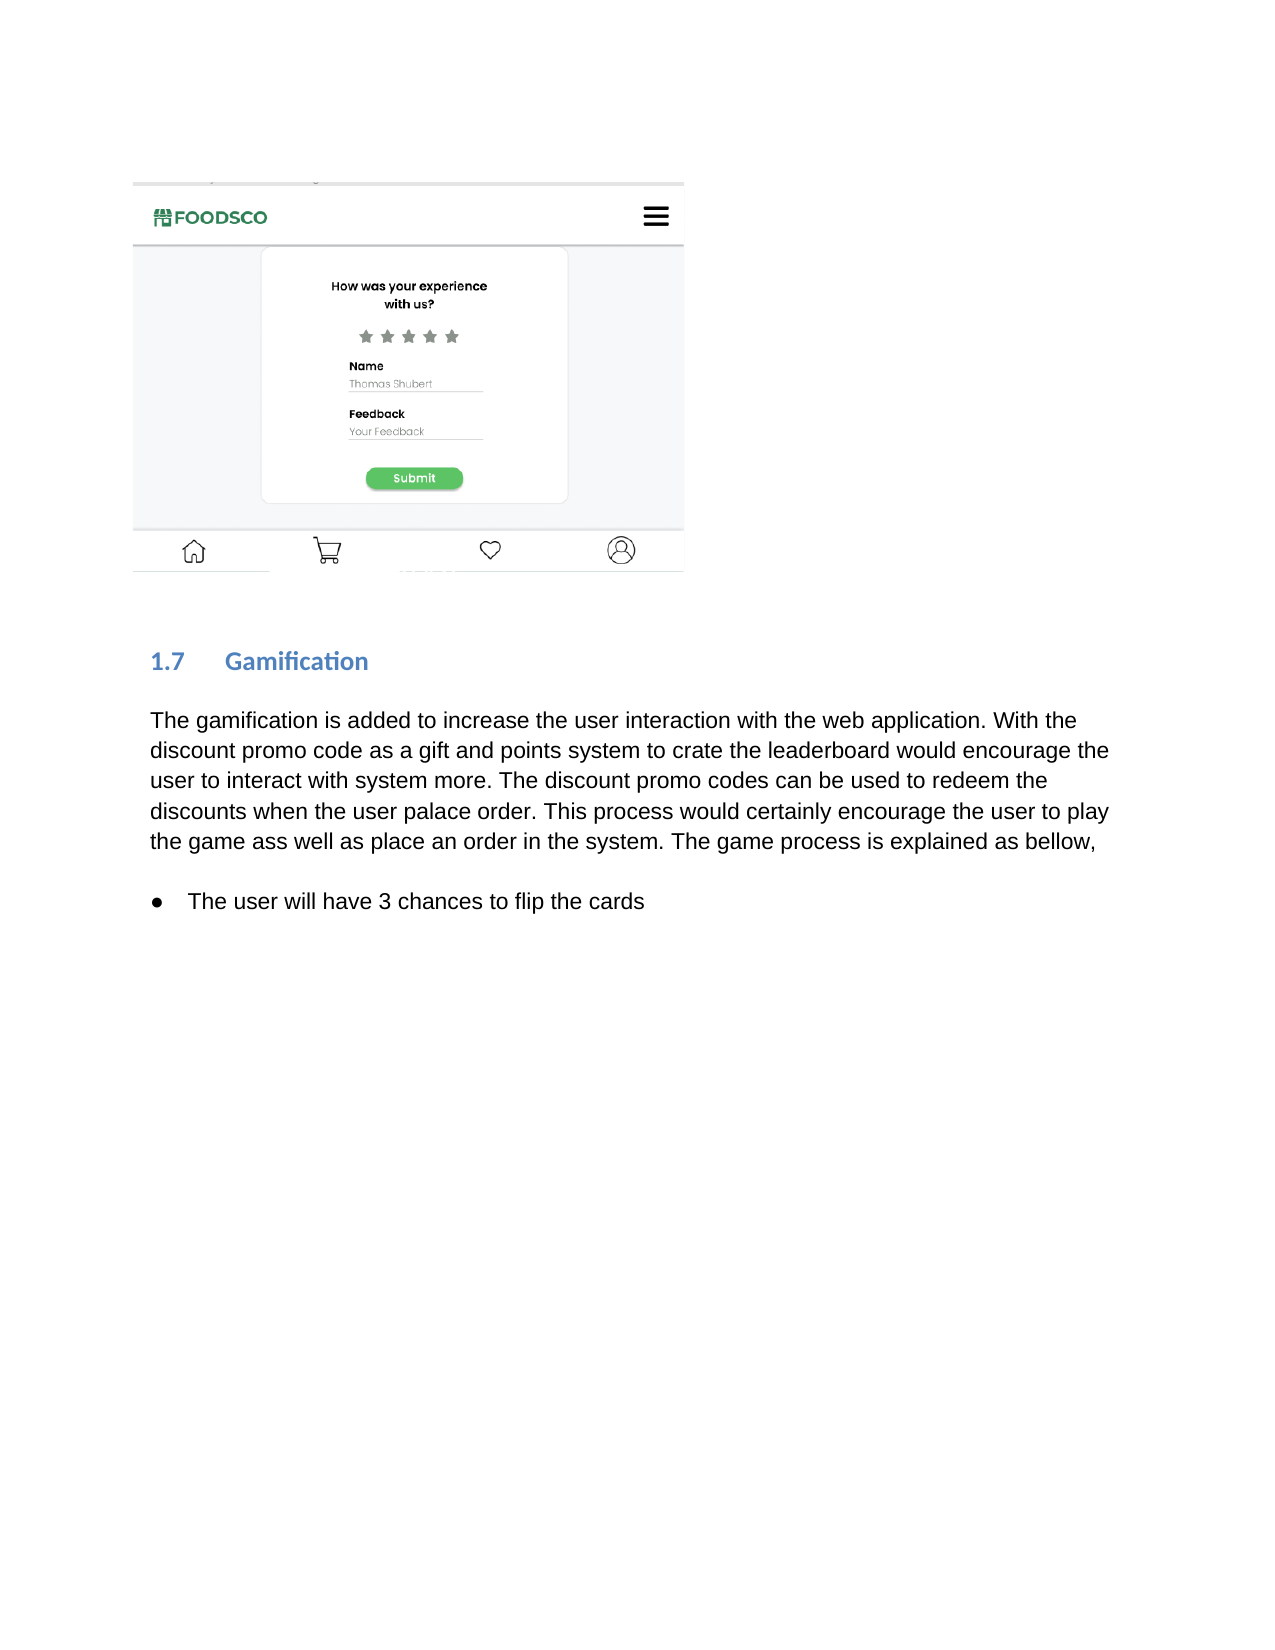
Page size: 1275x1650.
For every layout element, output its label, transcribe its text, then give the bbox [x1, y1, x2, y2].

subtitle 1.7 Gamification [150, 644, 1125, 677]
text The gamification is added to increase the user interaction with the web application. With the discount promo code as a gift and points system to crate the leaderboard would encourage the user to interact with system more. The discount promo codes can be used to redeem the discounts when the user palace order. This process would certainly encourage the user to play the game ass well as place an order in the system. The game process is explained as bellow, [150, 707, 1125, 854]
list The user will have 3 chances to flip the cards [150, 888, 1125, 914]
picture [132, 182, 685, 572]
